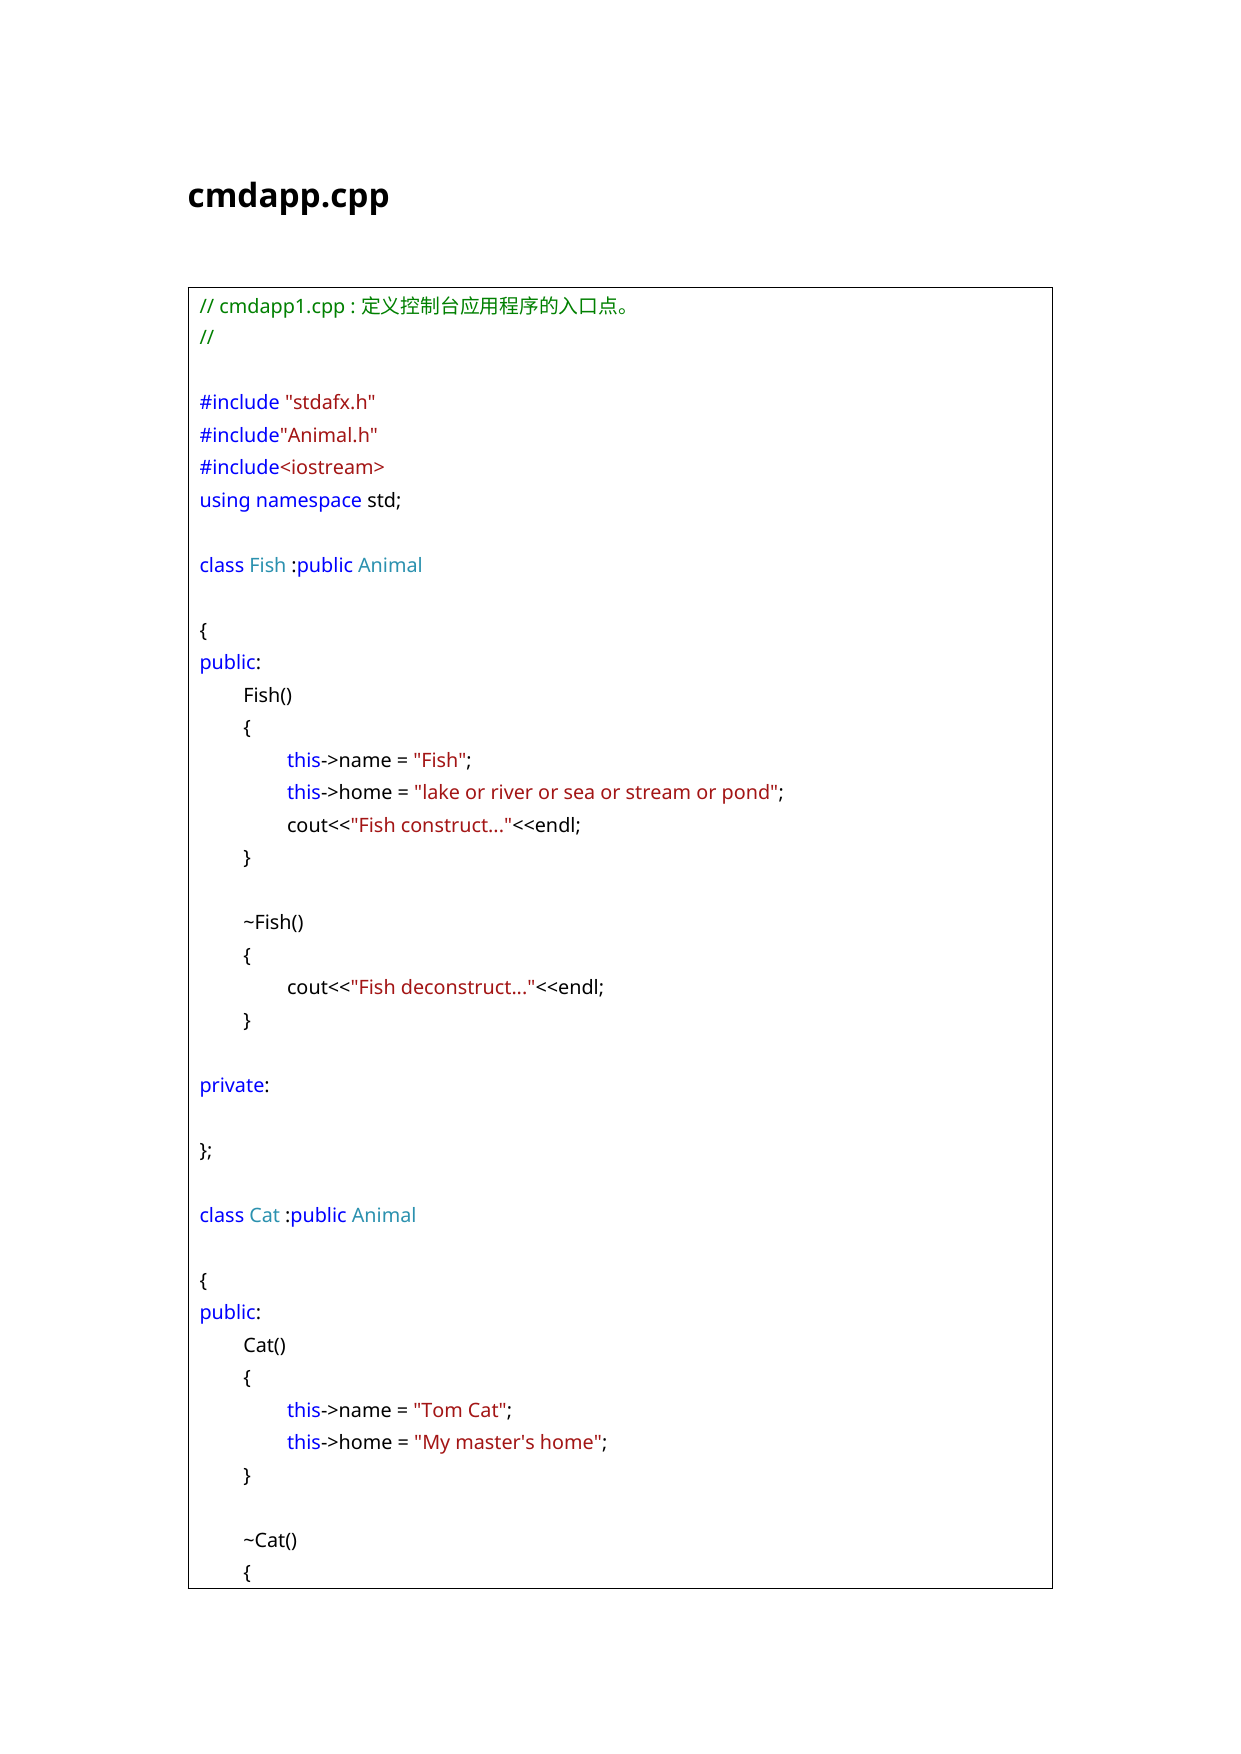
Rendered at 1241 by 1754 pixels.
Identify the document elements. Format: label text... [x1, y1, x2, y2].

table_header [189, 288, 1052, 1588]
subtitle cmdapp.cpp [187, 162, 1053, 227]
